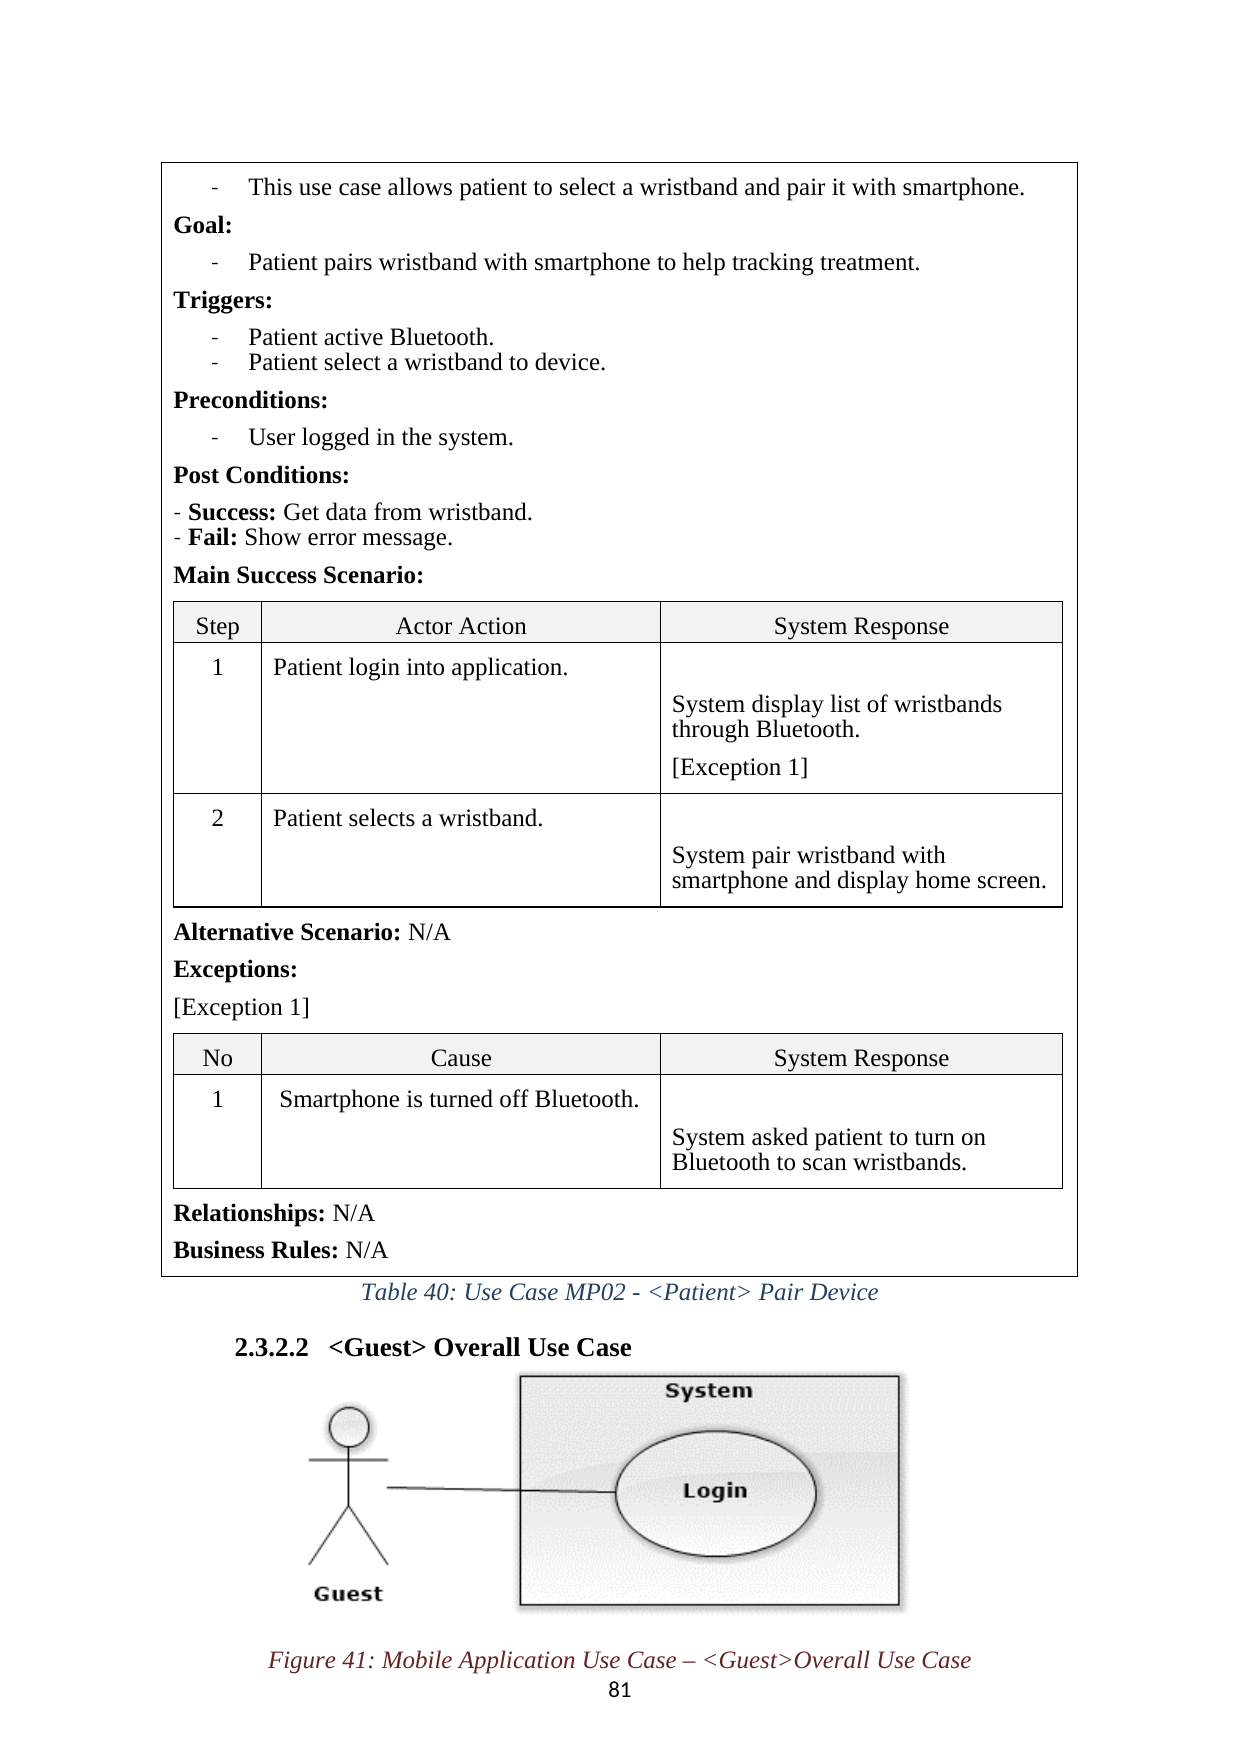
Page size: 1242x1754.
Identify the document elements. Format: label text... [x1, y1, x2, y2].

text Table 40: Use Case MP02 - <Patient> Pair Device [94, 1277, 1146, 1306]
text Figure 41: Mobile Application Use Case – <Guest>Overall Use Case [94, 1645, 1146, 1673]
subtitle <Guest> Overall Use Case [234, 1331, 1146, 1362]
picture [301, 1368, 939, 1645]
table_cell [162, 163, 1077, 1276]
